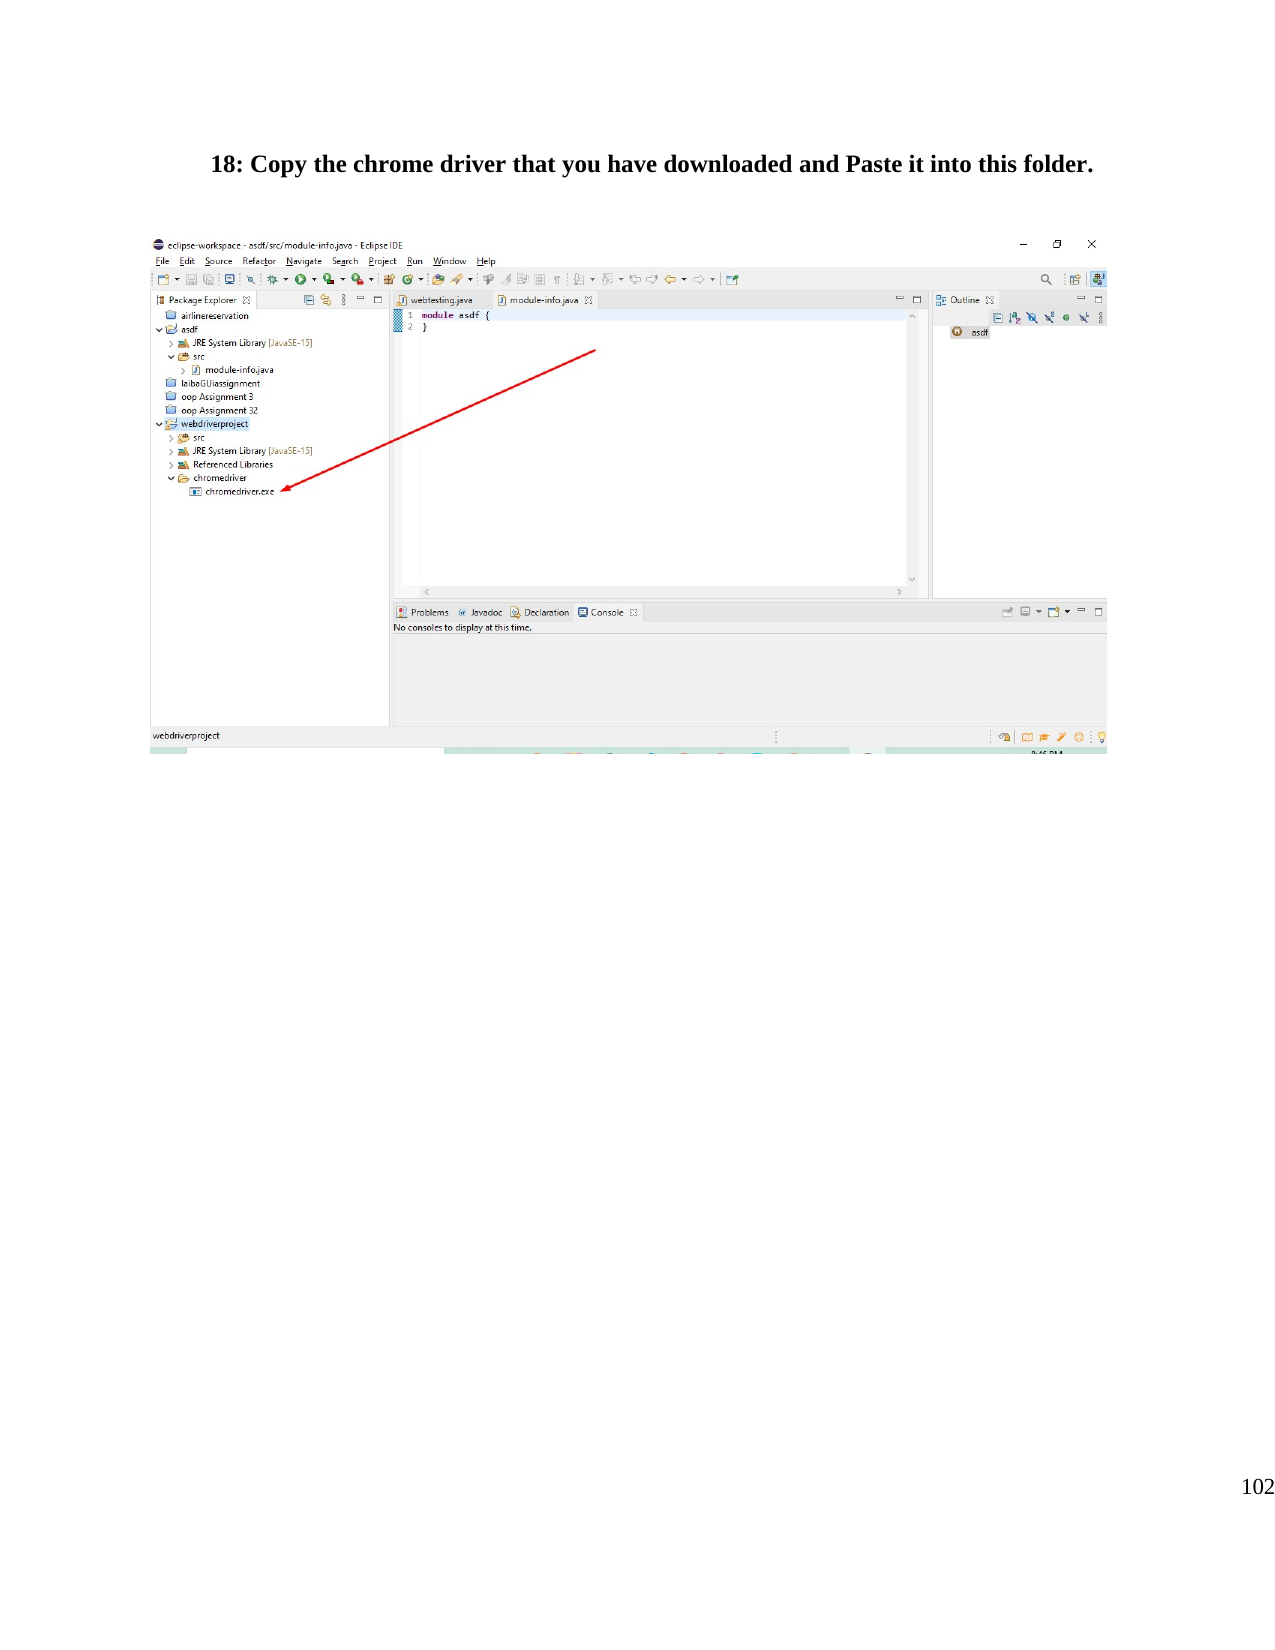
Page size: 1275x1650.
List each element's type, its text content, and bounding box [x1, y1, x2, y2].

text 18: Copy the chrome driver that you have downloaded and Paste it into this folder. [210, 150, 1120, 178]
picture [150, 239, 1108, 754]
